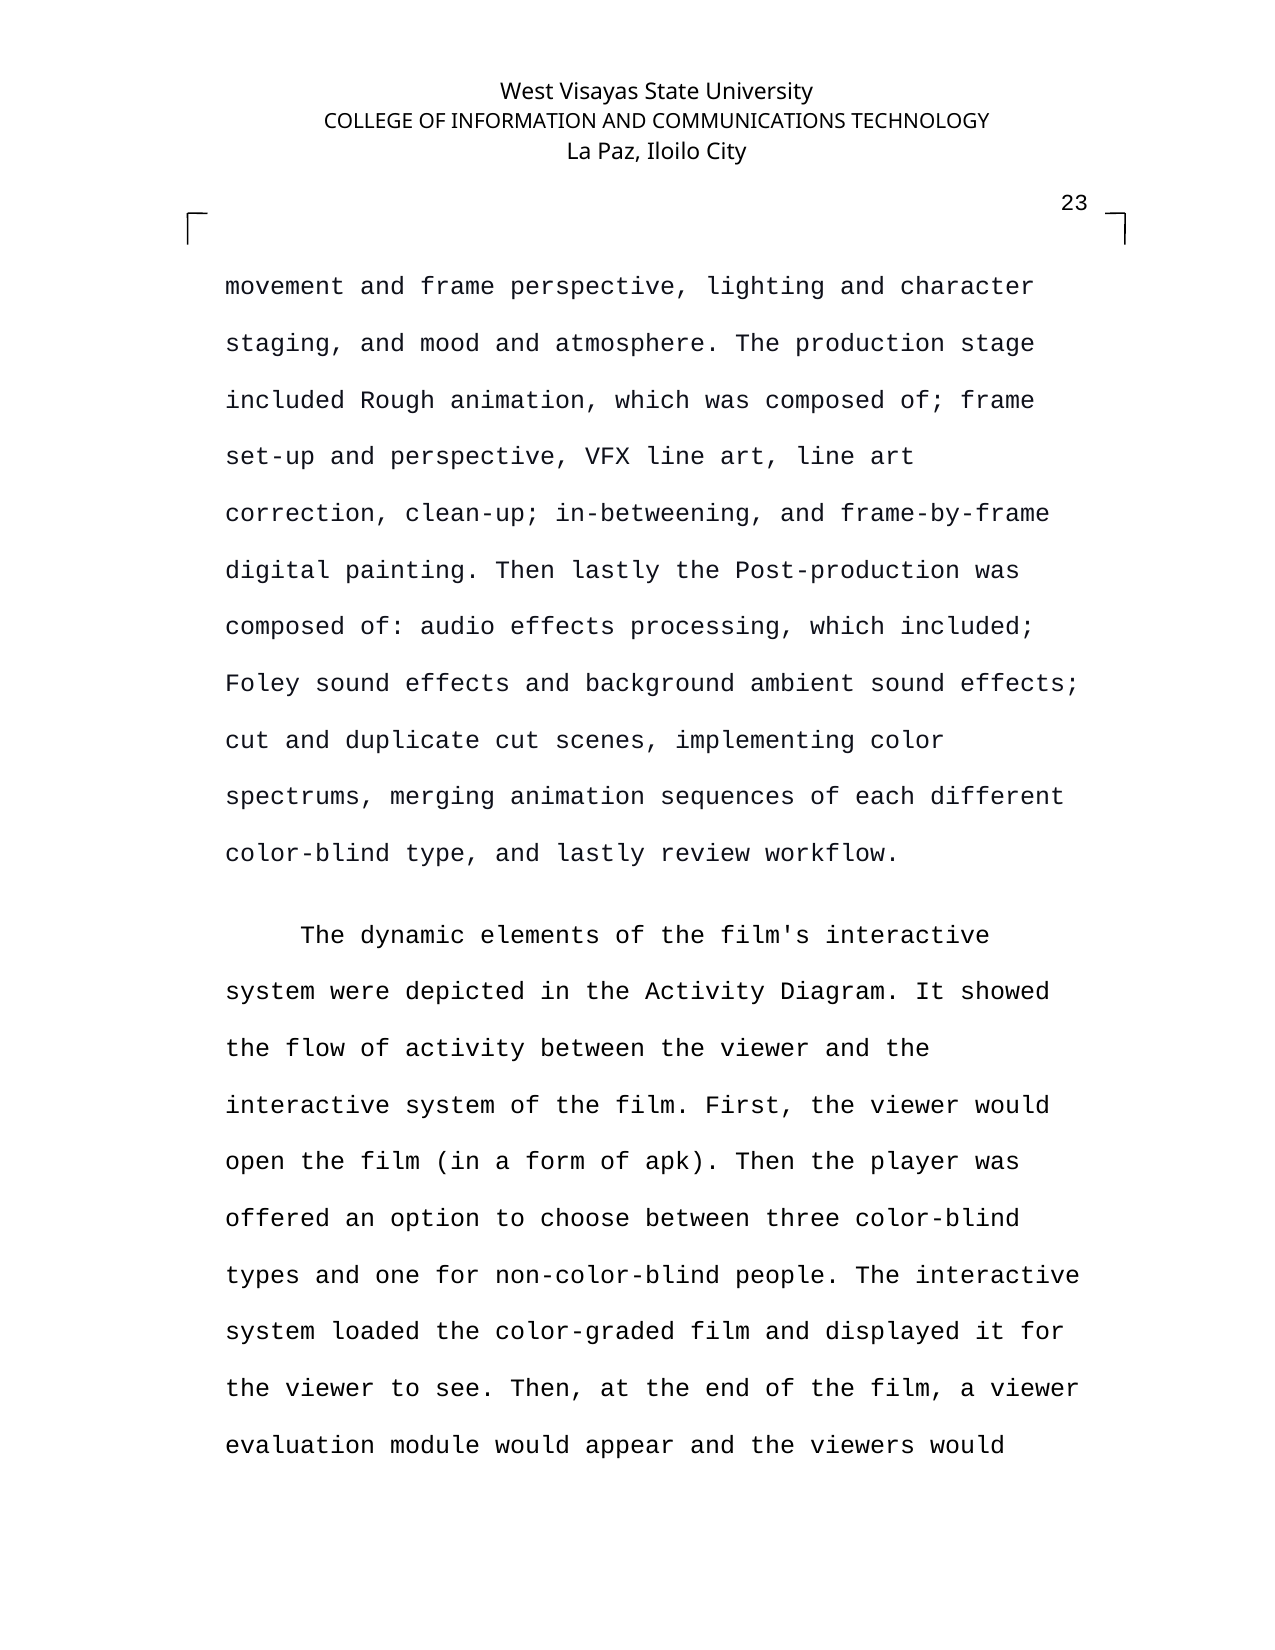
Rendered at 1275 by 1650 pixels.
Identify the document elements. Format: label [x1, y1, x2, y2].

text [225, 922, 1088, 1461]
text [225, 242, 1088, 869]
